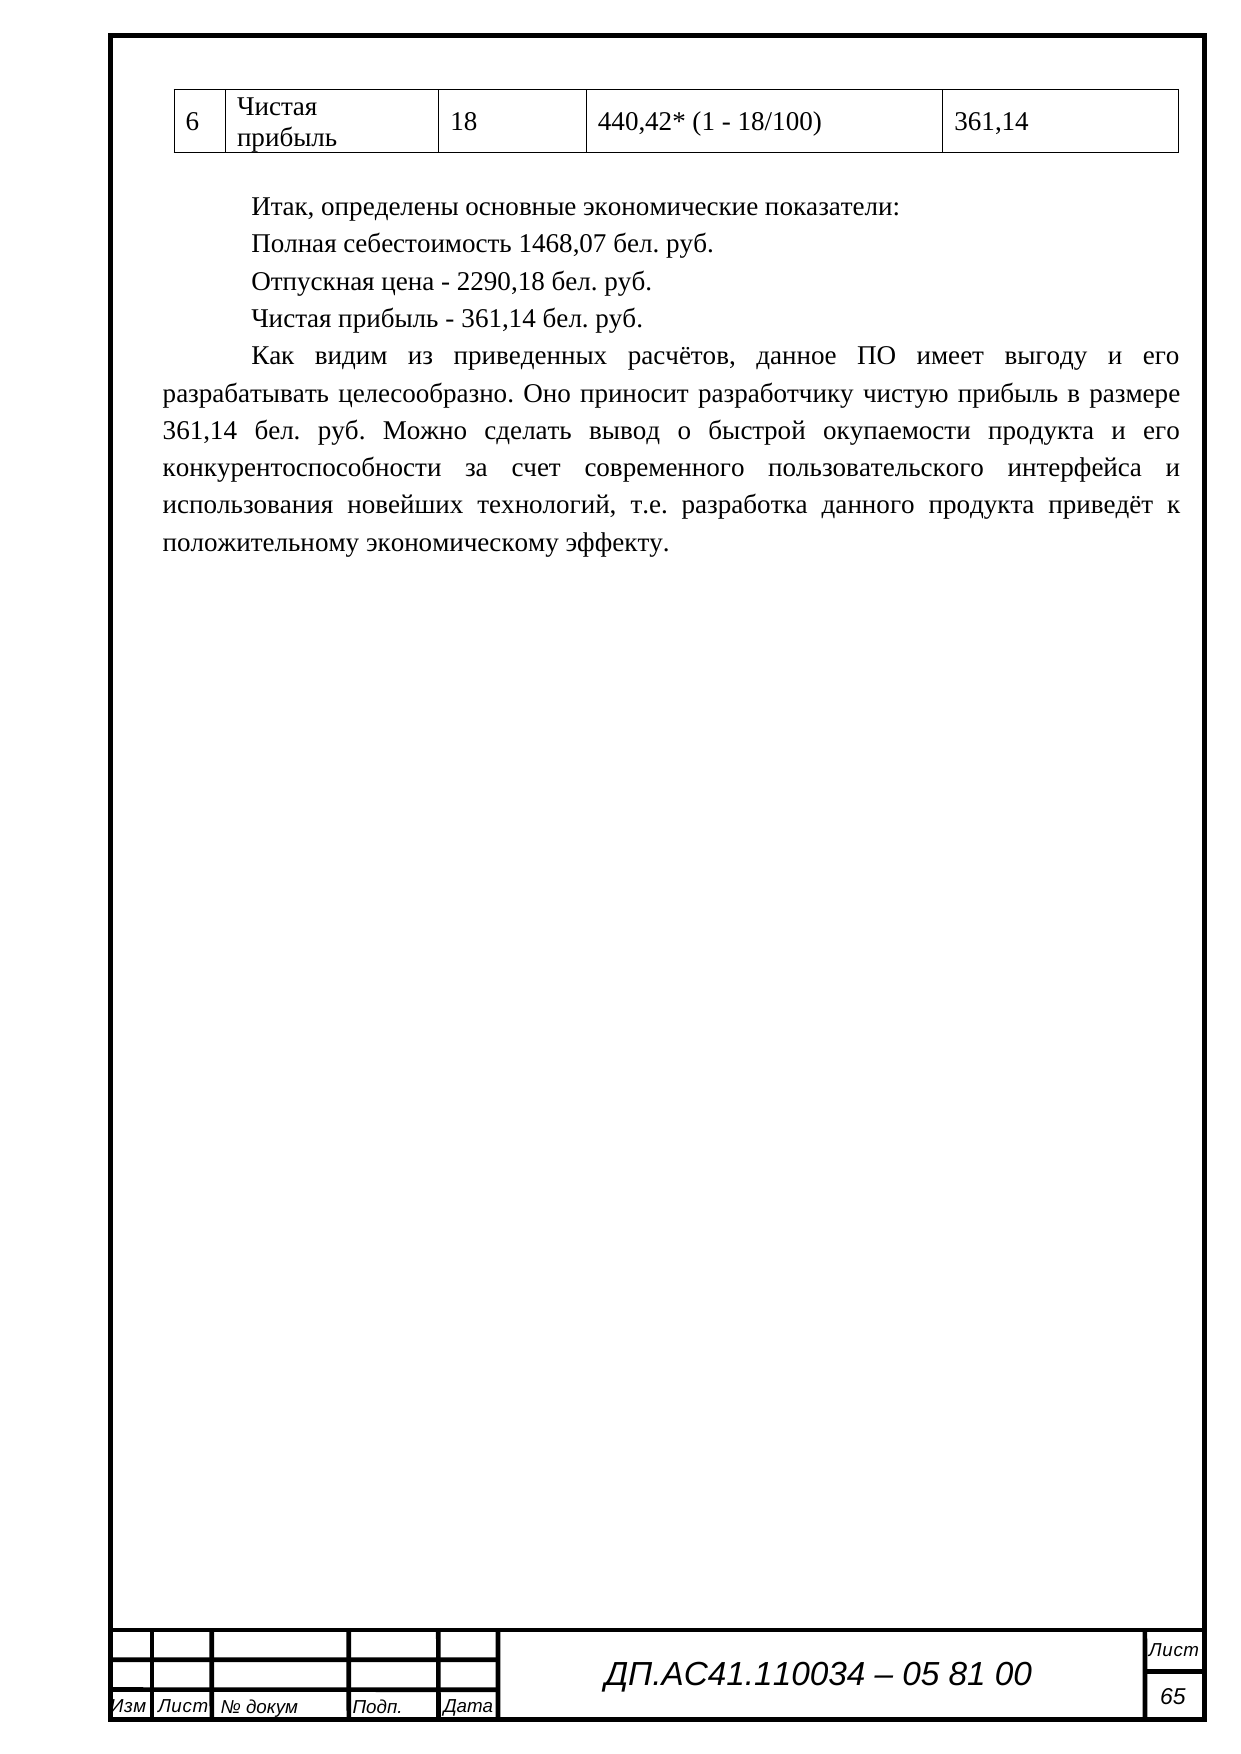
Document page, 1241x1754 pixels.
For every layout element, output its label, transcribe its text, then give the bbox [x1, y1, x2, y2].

text Чистая прибыль - 361,14 бел. руб. [162, 302, 1181, 333]
table_cell 18 [439, 90, 586, 152]
text Отпускная цена - 2290,18 бел. руб. [162, 265, 1181, 296]
table_cell 6 [175, 90, 225, 152]
text Итак, определены основные экономические показатели: [162, 190, 1181, 221]
table_cell Чистая прибыль [226, 90, 438, 152]
text Как видим из приведенных расчётов, данное ПО имеет выгоду и его разрабатывать целесообразно. Оно приносит разработчику чистую прибыль в размере 361,14 бел. руб. Можно сделать вывод о быстрой окупаемости продукта и его конкурентоспособности за счет современного пользовательского интерфейса и использования новейших технологий, т.е. разработка данного продукта приведёт к положительному экономическому эффекту. [162, 339, 1181, 557]
table_cell 440,42* (1 - 18/100) [587, 90, 942, 152]
table_cell 361,14 [943, 90, 1178, 152]
text Полная себестоимость 1468,07 бел. руб. [162, 228, 1181, 259]
